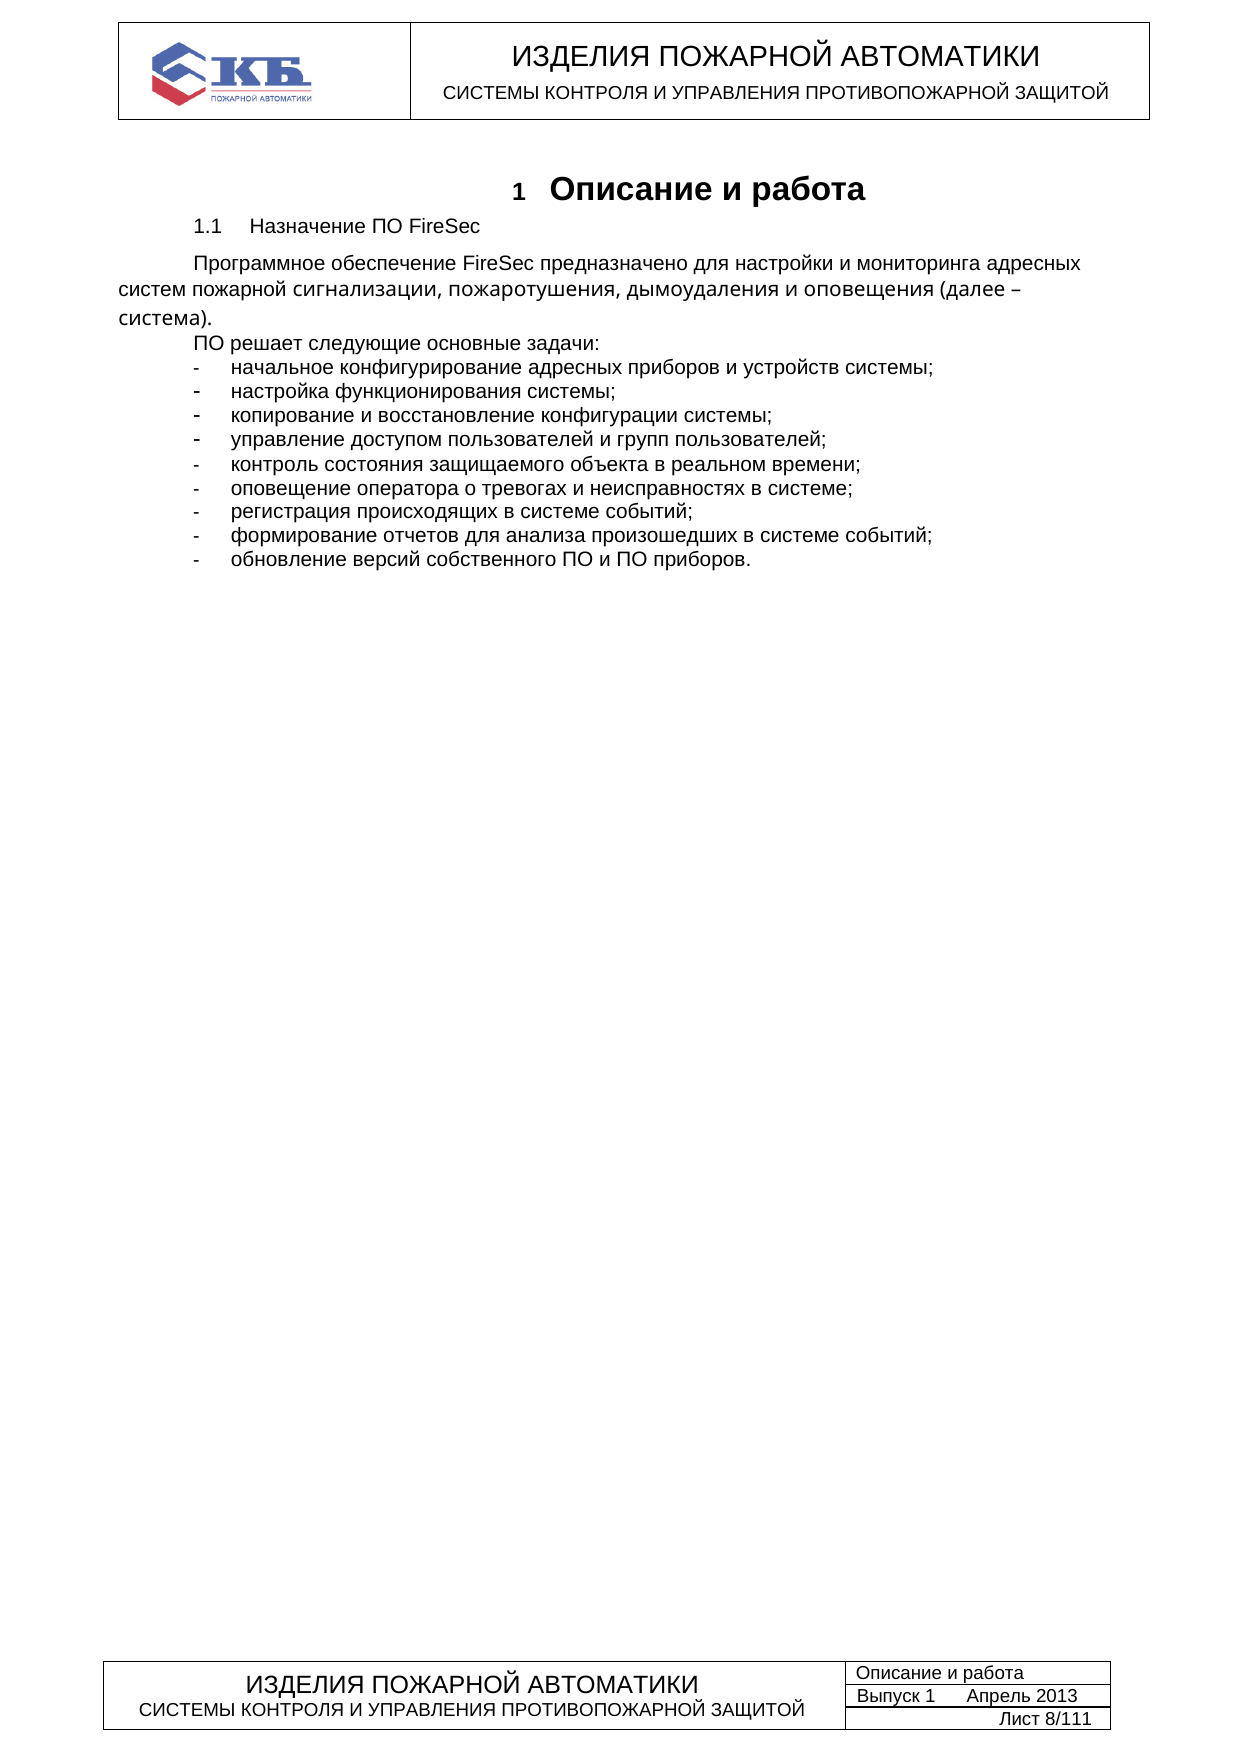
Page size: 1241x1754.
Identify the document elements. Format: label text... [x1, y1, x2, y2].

list контроль состояния защищаемого объекта в реальном времени; [118, 451, 1092, 475]
list Программное обеспечение FireSec предназначено для настройки и мониторинга адресных систем пожарной сигнализации, пожаротушения, дымоудаления и оповещения (далее – система). [118, 250, 1092, 331]
list Назначение ПО FireSec [118, 214, 1092, 238]
list копирование и восстановление конфигурации системы; [118, 403, 1092, 427]
list регистрация происходящих в системе событий; [118, 499, 1092, 523]
list оповещение оператора о тревогах и неисправностях в системе; [118, 475, 1092, 499]
list обновление версий собственного ПО и ПО приборов. [118, 547, 1092, 571]
list управление доступом пользователей и групп пользователей; [118, 427, 1092, 451]
subtitle Описание и работа [512, 169, 1092, 208]
list начальное конфигурирование адресных приборов и устройств системы; [118, 355, 1092, 379]
list настройка функционирования системы; [118, 379, 1092, 403]
picture [148, 34, 325, 115]
text ПО решает следующие основные задачи: [118, 331, 1096, 355]
list формирование отчетов для анализа произошедших в системе событий; [118, 523, 1092, 547]
